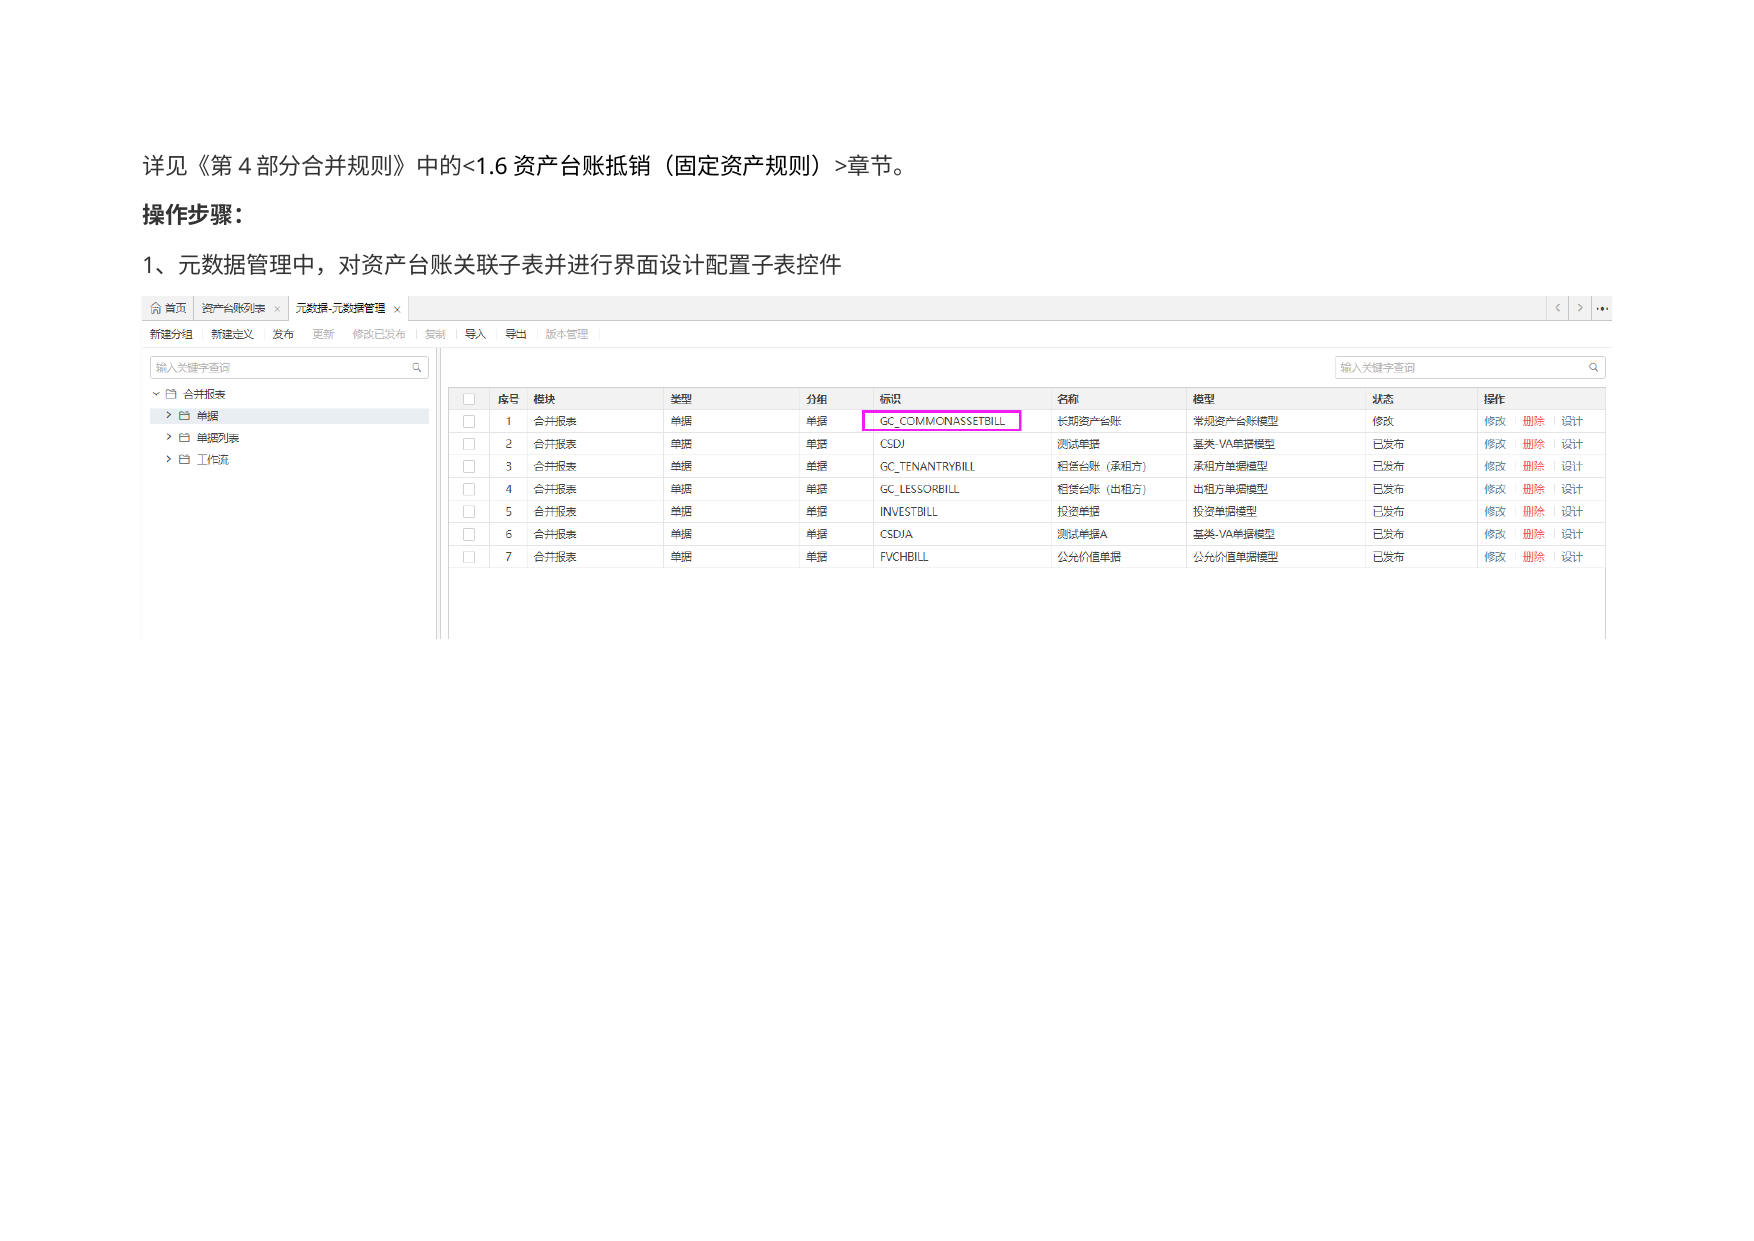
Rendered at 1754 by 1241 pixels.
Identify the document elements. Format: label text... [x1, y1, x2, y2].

list 详见《第4部分合并规则》中的<1.6 资产台账抵销（固定资产规则）>章节。 [142, 148, 1612, 181]
list 1、元数据管理中，对资产台账关联子表并进行界面设计配置子表控件 [142, 247, 1612, 280]
picture [141, 296, 1613, 639]
list 操作步骤： [142, 197, 1612, 230]
